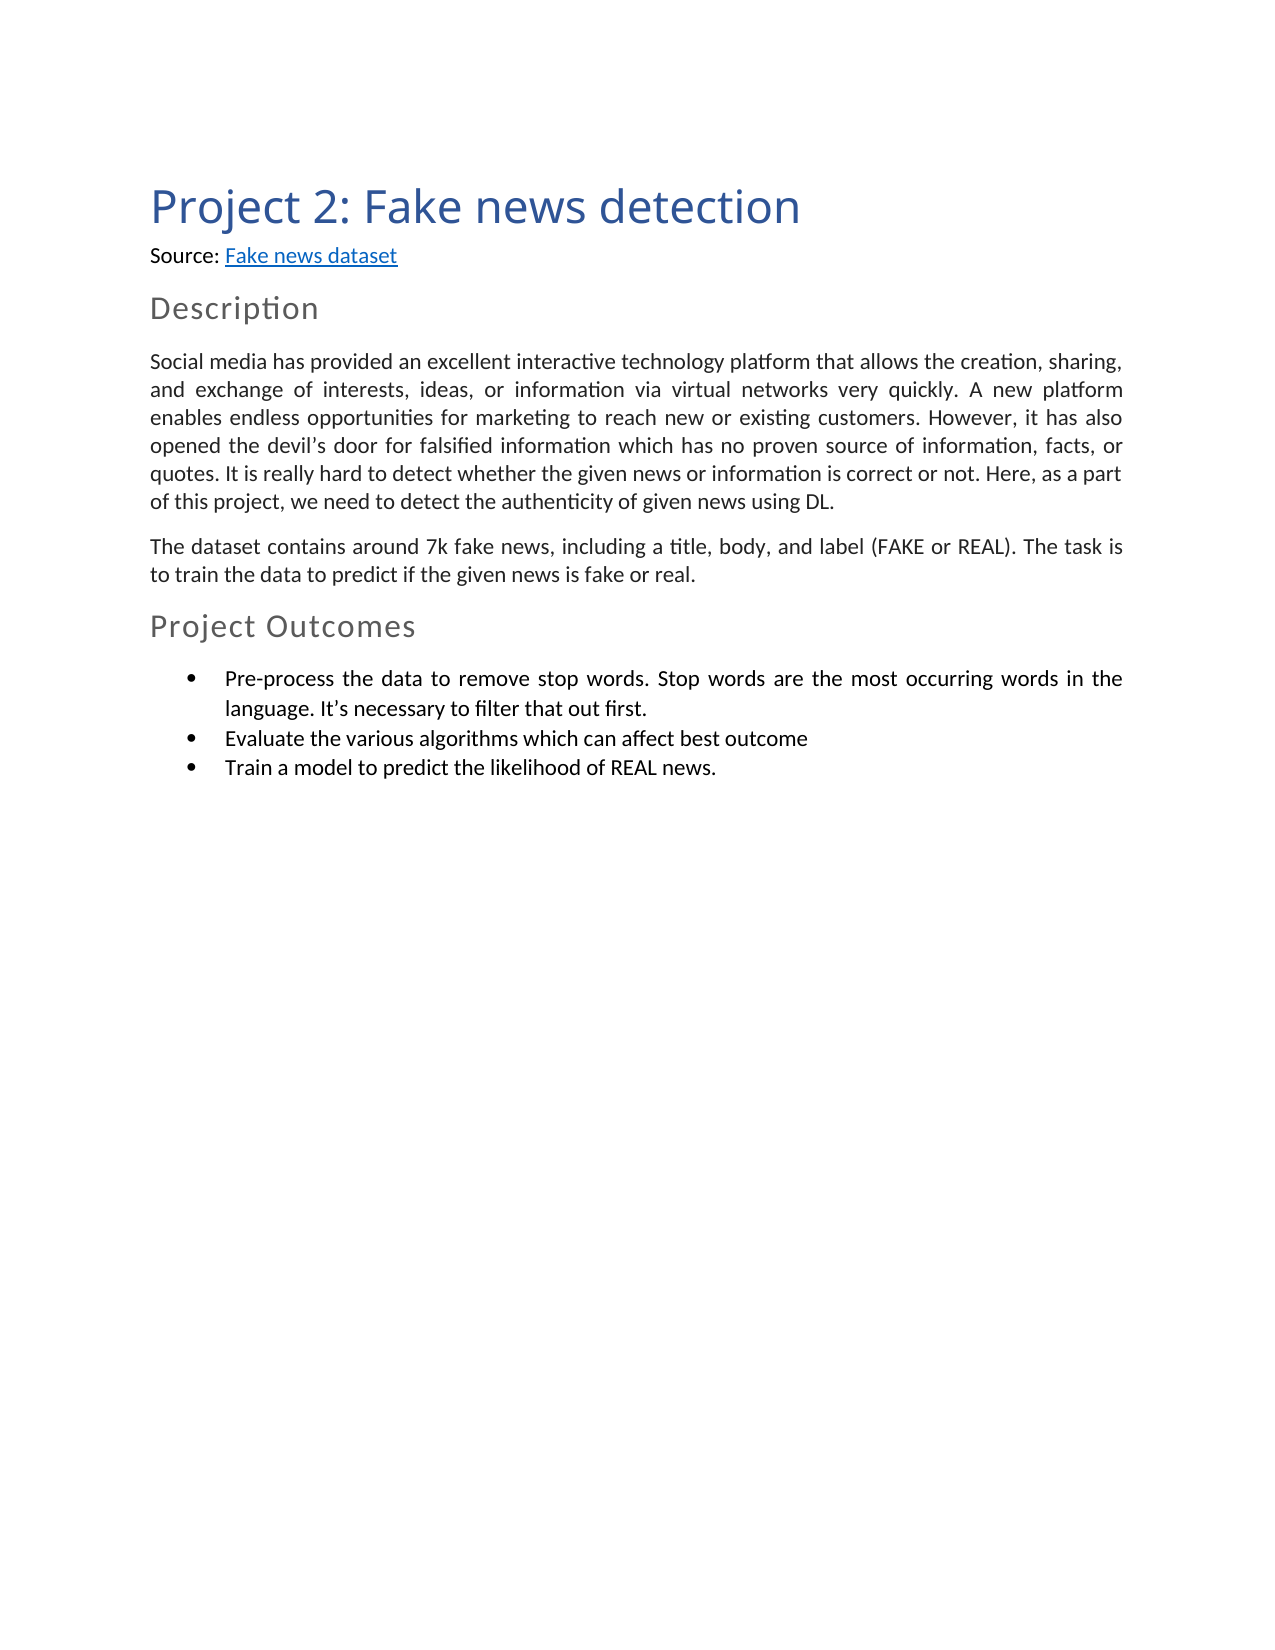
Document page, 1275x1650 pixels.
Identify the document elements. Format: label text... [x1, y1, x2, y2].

text The dataset contains around 7k fake news, including a title, body, and label (FAKE or REAL). The task is to train the data to predict if the given news is fake or real. [150, 532, 1125, 588]
text Source: Fake news dataset [150, 241, 1125, 269]
list Pre-process the data to remove stop words. Stop words are the most occurring words in the language. It’s necessary to filter that out first. [187, 664, 1125, 722]
subtitle Description [150, 287, 1125, 328]
list Evaluate the various algorithms which can affect best outcome [187, 724, 1125, 752]
text Social media has provided an excellent interactive technology platform that allows the creation, sharing, and exchange of interests, ideas, or information via virtual networks very quickly. A new platform enables endless opportunities for marketing to reach new or existing customers. However, it has also opened the devil’s door for falsified information which has no proven source of information, facts, or quotes. It is really hard to detect whether the given news or information is correct or not. Here, as a part of this project, we need to detect the authenticity of given news using DL. [150, 347, 1125, 515]
subtitle Project 2: Fake news detection [150, 175, 1125, 237]
list Train a model to predict the likelihood of REAL news. [187, 753, 1125, 782]
subtitle Project Outcomes [150, 605, 1125, 645]
